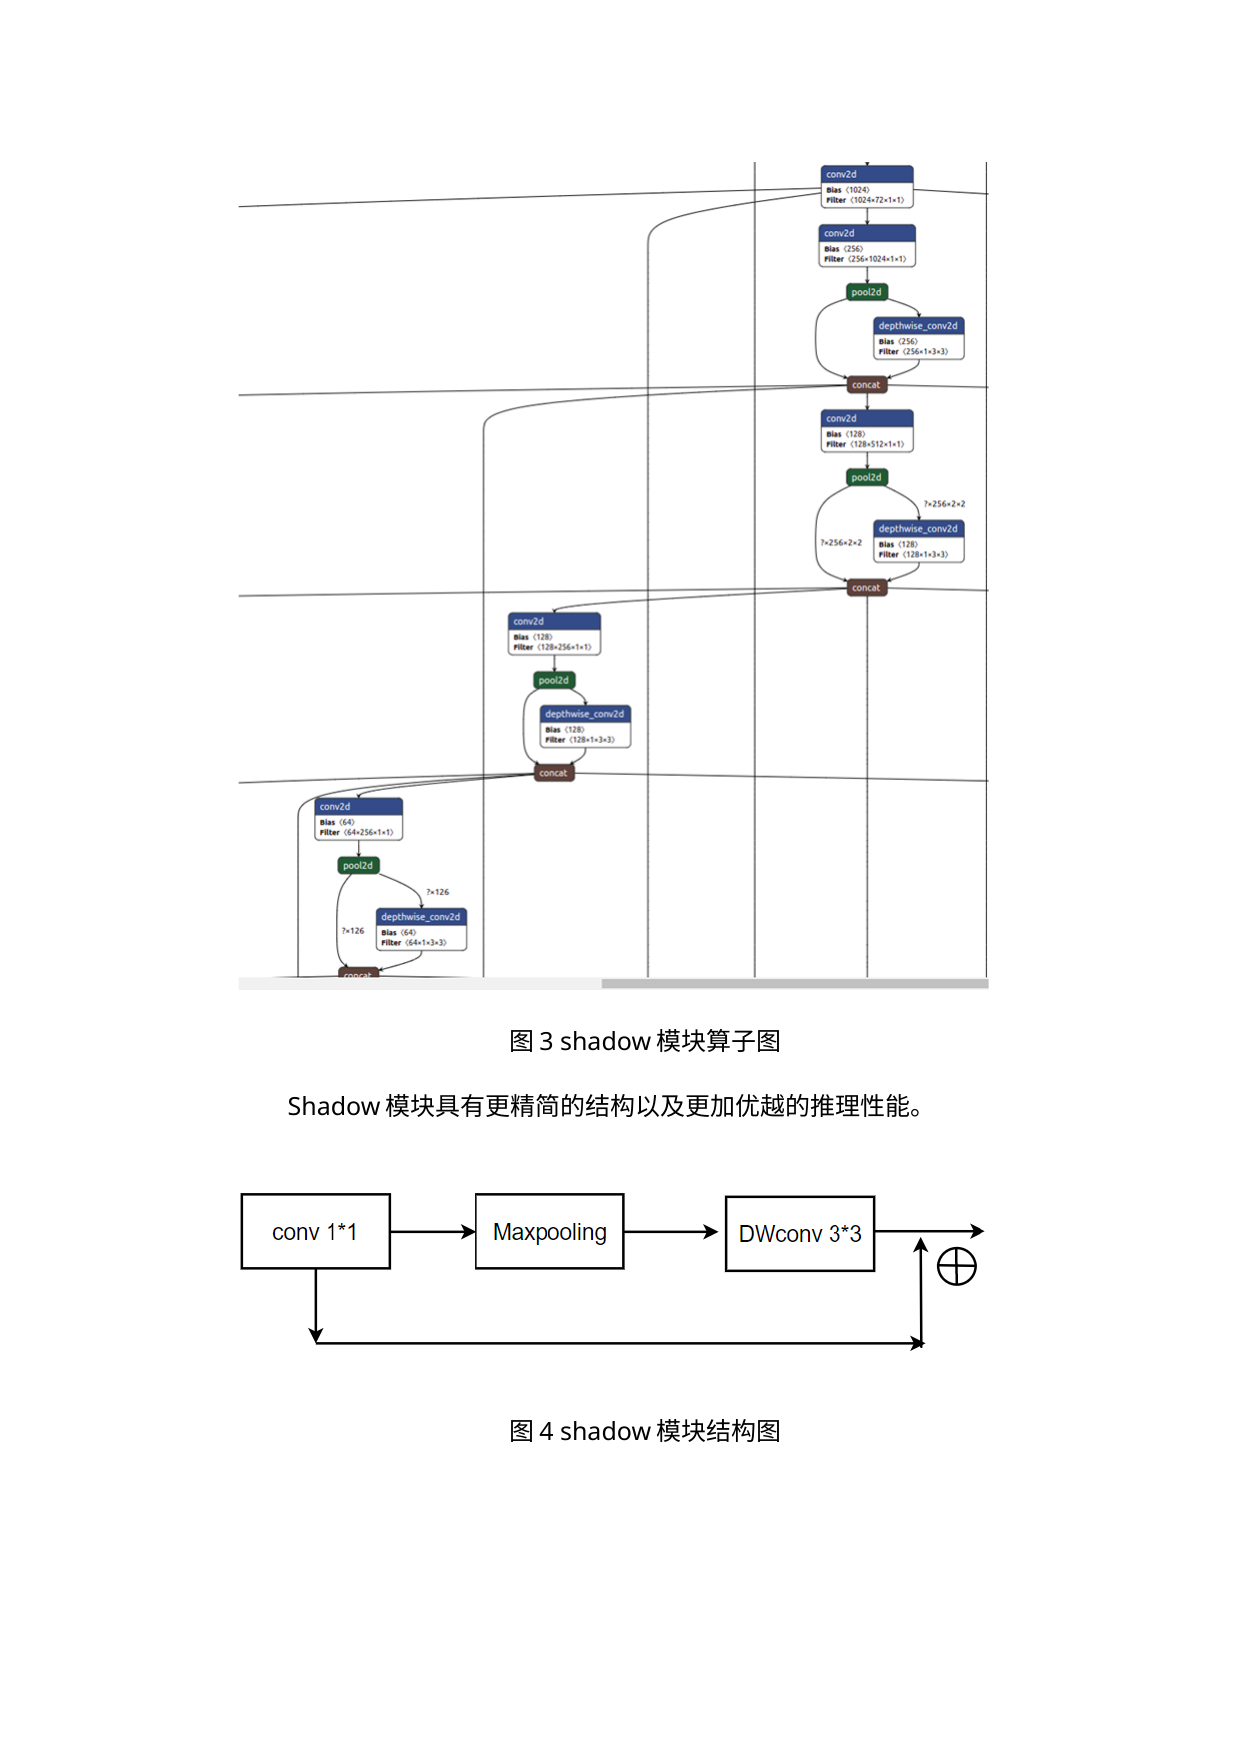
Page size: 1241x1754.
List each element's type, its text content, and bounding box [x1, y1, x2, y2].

picture [187, 1137, 1053, 1391]
text Shadow模块具有更精简的结构以及更加优越的推理性能。 [187, 1072, 1053, 1137]
text 图4 shadow模块结构图 [187, 1397, 1053, 1462]
picture [238, 162, 989, 990]
text 图3 shadow模块算子图 [187, 1007, 1053, 1072]
